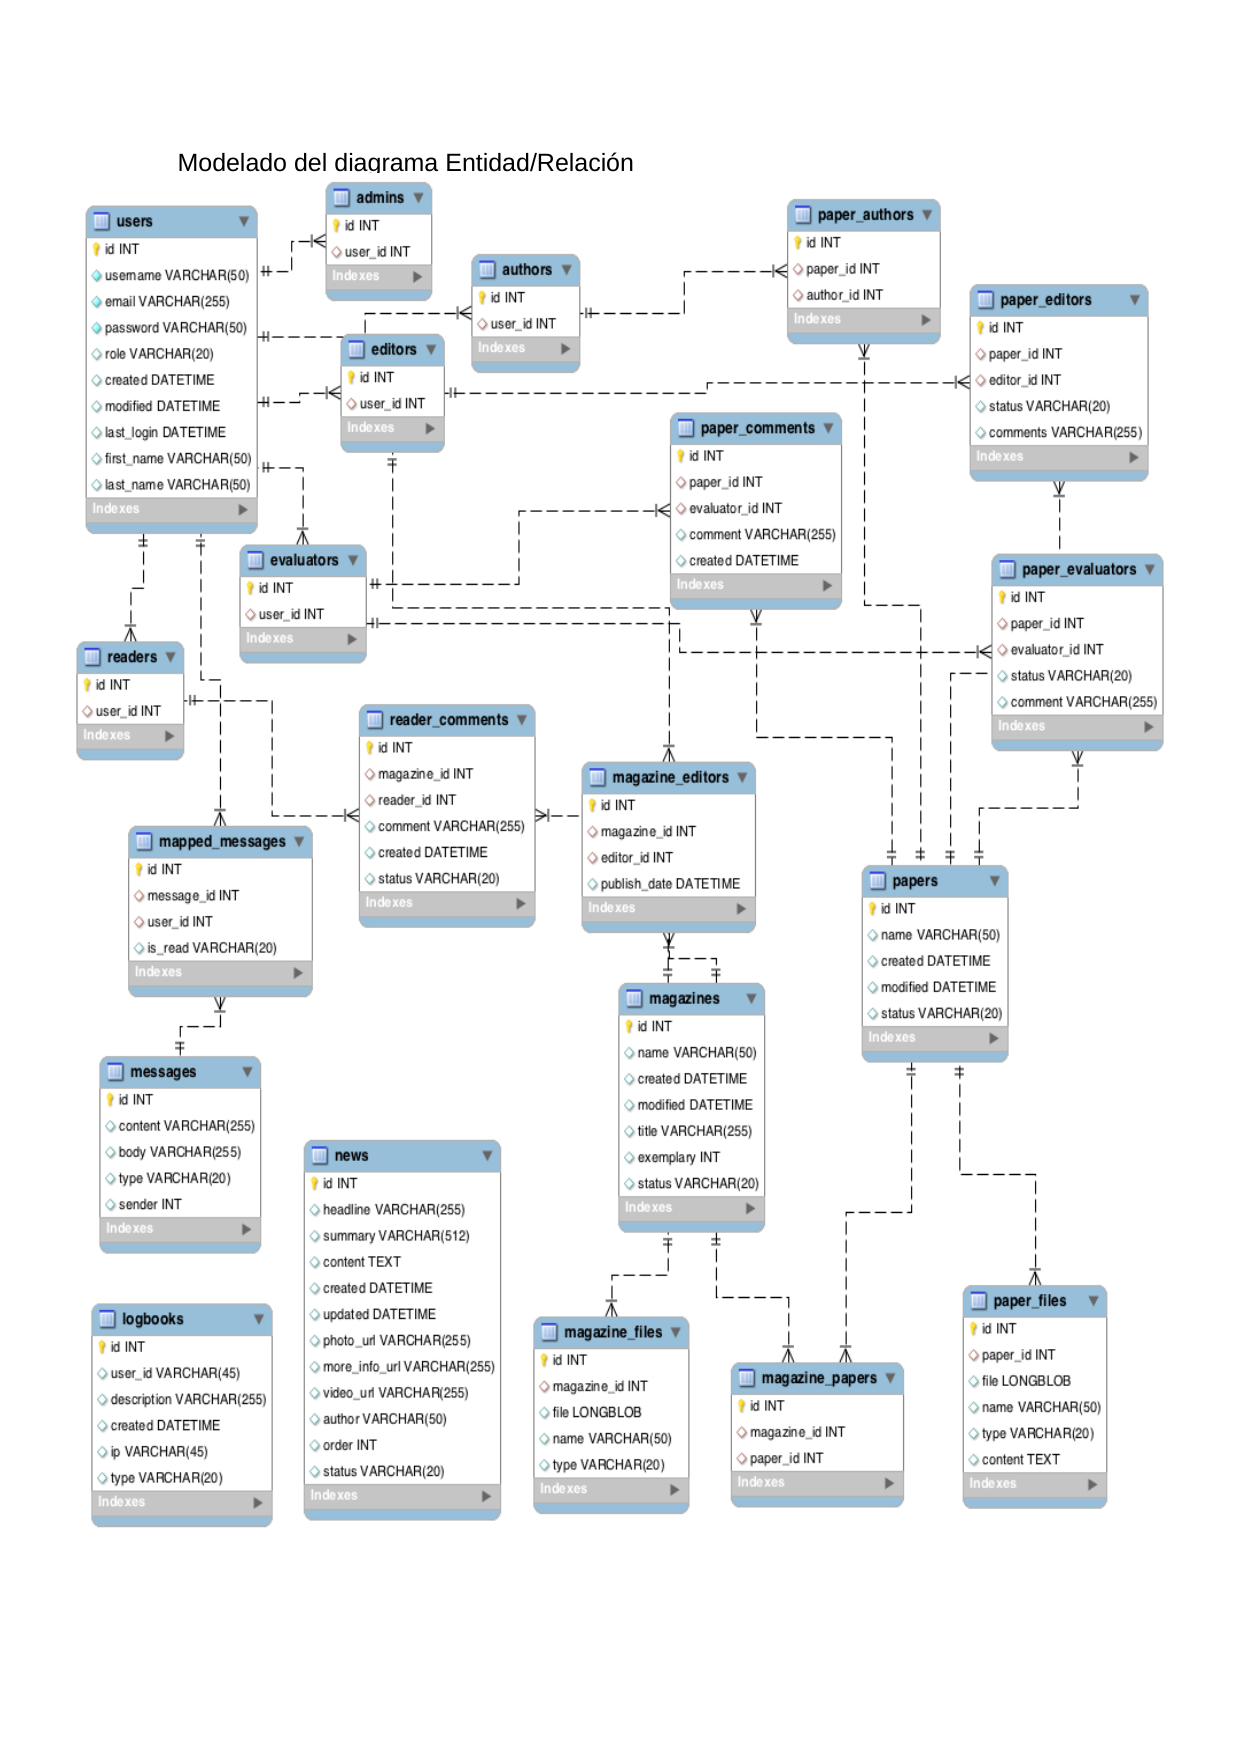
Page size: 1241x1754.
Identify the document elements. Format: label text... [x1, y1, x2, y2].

text Modelado del diagrama Entidad/Relación [177, 148, 1063, 173]
picture [65, 173, 1174, 1543]
